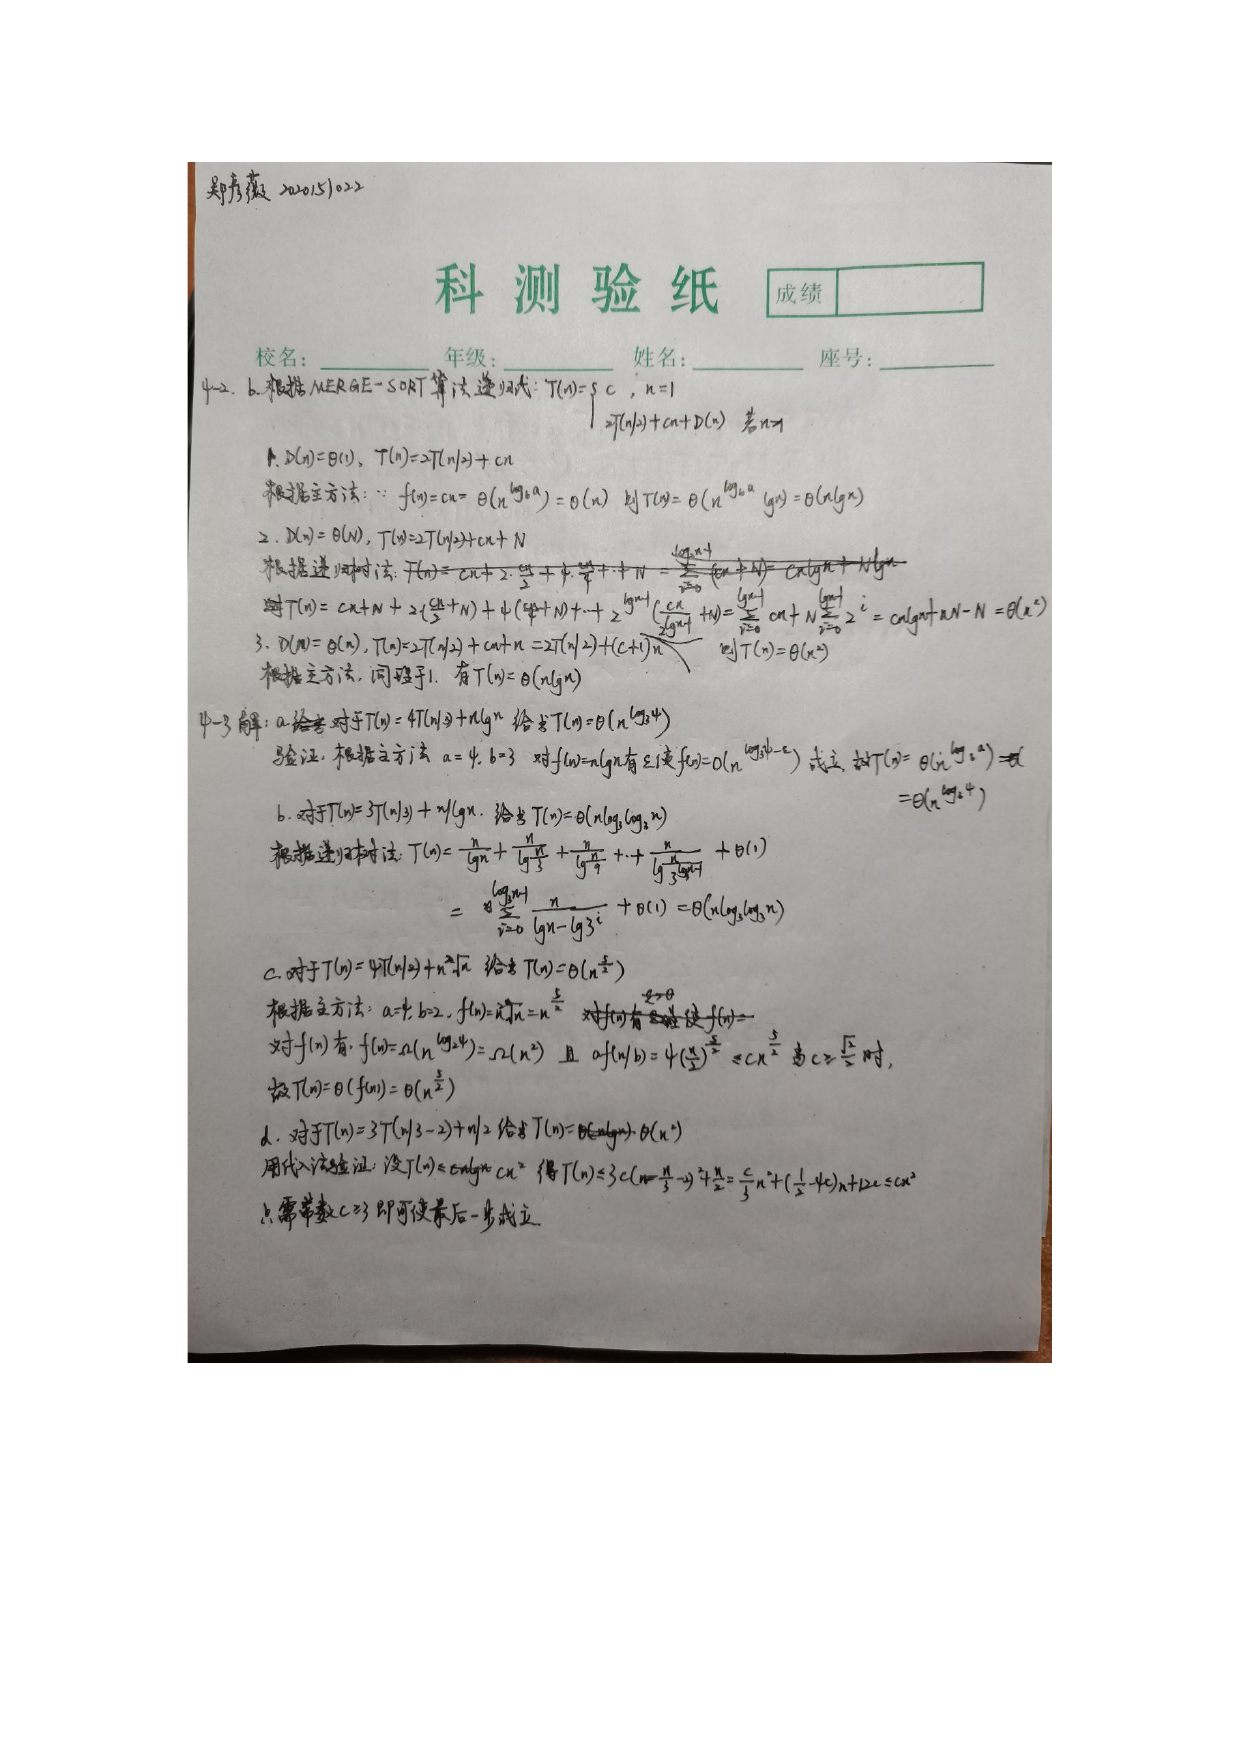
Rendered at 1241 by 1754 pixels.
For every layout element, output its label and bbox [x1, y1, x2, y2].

picture [187, 162, 1052, 1363]
